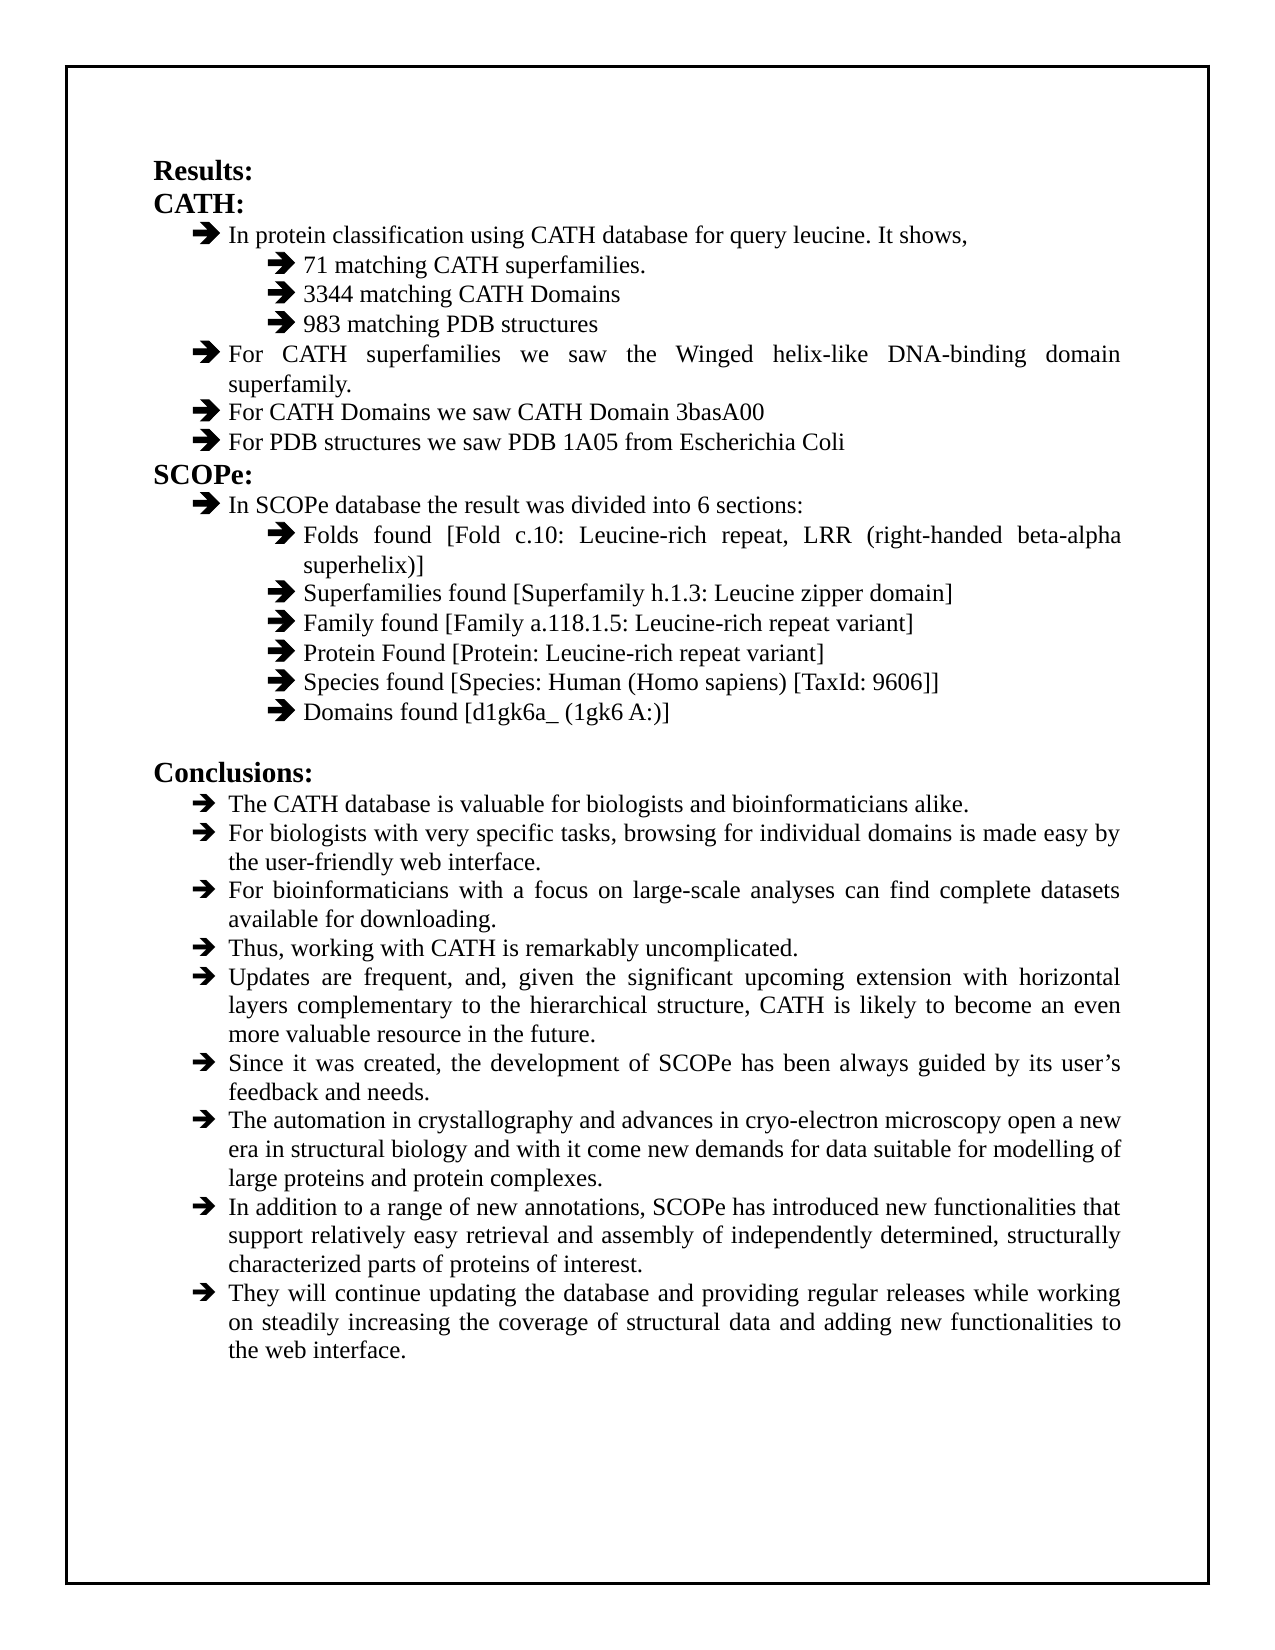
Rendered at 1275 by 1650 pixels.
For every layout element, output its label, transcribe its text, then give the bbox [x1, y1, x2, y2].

list The CATH database is valuable for biologists and bioinformaticians alike. [191, 789, 1122, 818]
text Conclusions: [153, 756, 1122, 789]
text Results: [153, 153, 1122, 187]
list Protein Found [Protein: Leucine-rich repeat variant] [266, 638, 1122, 667]
text CATH: [153, 187, 1122, 220]
list For PDB structures we saw PDB 1A05 from Escherichia Coli [191, 427, 1122, 457]
list 3344 matching CATH Domains [266, 279, 1122, 309]
list Domains found [d1gk6a_ (1gk6 A:)] [266, 697, 1122, 727]
list In addition to a range of new annotations, SCOPe has introduced new functionalities that support relatively easy retrieval and assembly of independently determined, structurally characterized parts of proteins of interest. [191, 1192, 1122, 1278]
list For bioinformaticians with a focus on large-scale analyses can find complete datasets available for downloading. [191, 875, 1122, 933]
list Since it was created, the development of SCOPe has been always guided by its user’s feedback and needs. [191, 1048, 1122, 1105]
list For CATH superfamilies we saw the Winged helix-like DNA-binding domain superfamily. [191, 339, 1122, 397]
list Species found [Species: Human (Homo sapiens) [TaxId: 9606]] [266, 667, 1122, 697]
list In SCOPe database the result was divided into 6 sections: [191, 490, 1122, 520]
list Updates are frequent, and, given the significant upcoming extension with horizontal layers complementary to the hierarchical structure, CATH is likely to become an even more valuable resource in the future. [191, 962, 1122, 1048]
list 71 matching CATH superfamilies. [266, 250, 1122, 279]
list 983 matching PDB structures [266, 309, 1122, 339]
text SCOPe: [153, 457, 1122, 490]
list Folds found [Fold c.10: Leucine-rich repeat, LRR (right-handed beta-alpha superhelix)] [266, 520, 1122, 578]
list Family found [Family a.118.1.5: Leucine-rich repeat variant] [266, 608, 1122, 638]
list Thus, working with CATH is remarkably uncomplicated. [191, 933, 1122, 962]
list Superfamilies found [Superfamily h.1.3: Leucine zipper domain] [266, 578, 1122, 608]
list The automation in crystallography and advances in cryo-electron microscopy open a new era in structural biology and with it come new demands for data suitable for modelling of large proteins and protein complexes. [191, 1105, 1122, 1192]
list They will continue updating the database and providing regular releases while working on steadily increasing the coverage of structural data and adding new functionalities to the web interface. [191, 1278, 1122, 1364]
list In protein classification using CATH database for query leucine. It shows, [191, 220, 1122, 250]
list For CATH Domains we saw CATH Domain 3basA00 [191, 397, 1122, 427]
list For biologists with very specific tasks, browsing for individual domains is made easy by the user-friendly web interface. [191, 818, 1122, 875]
